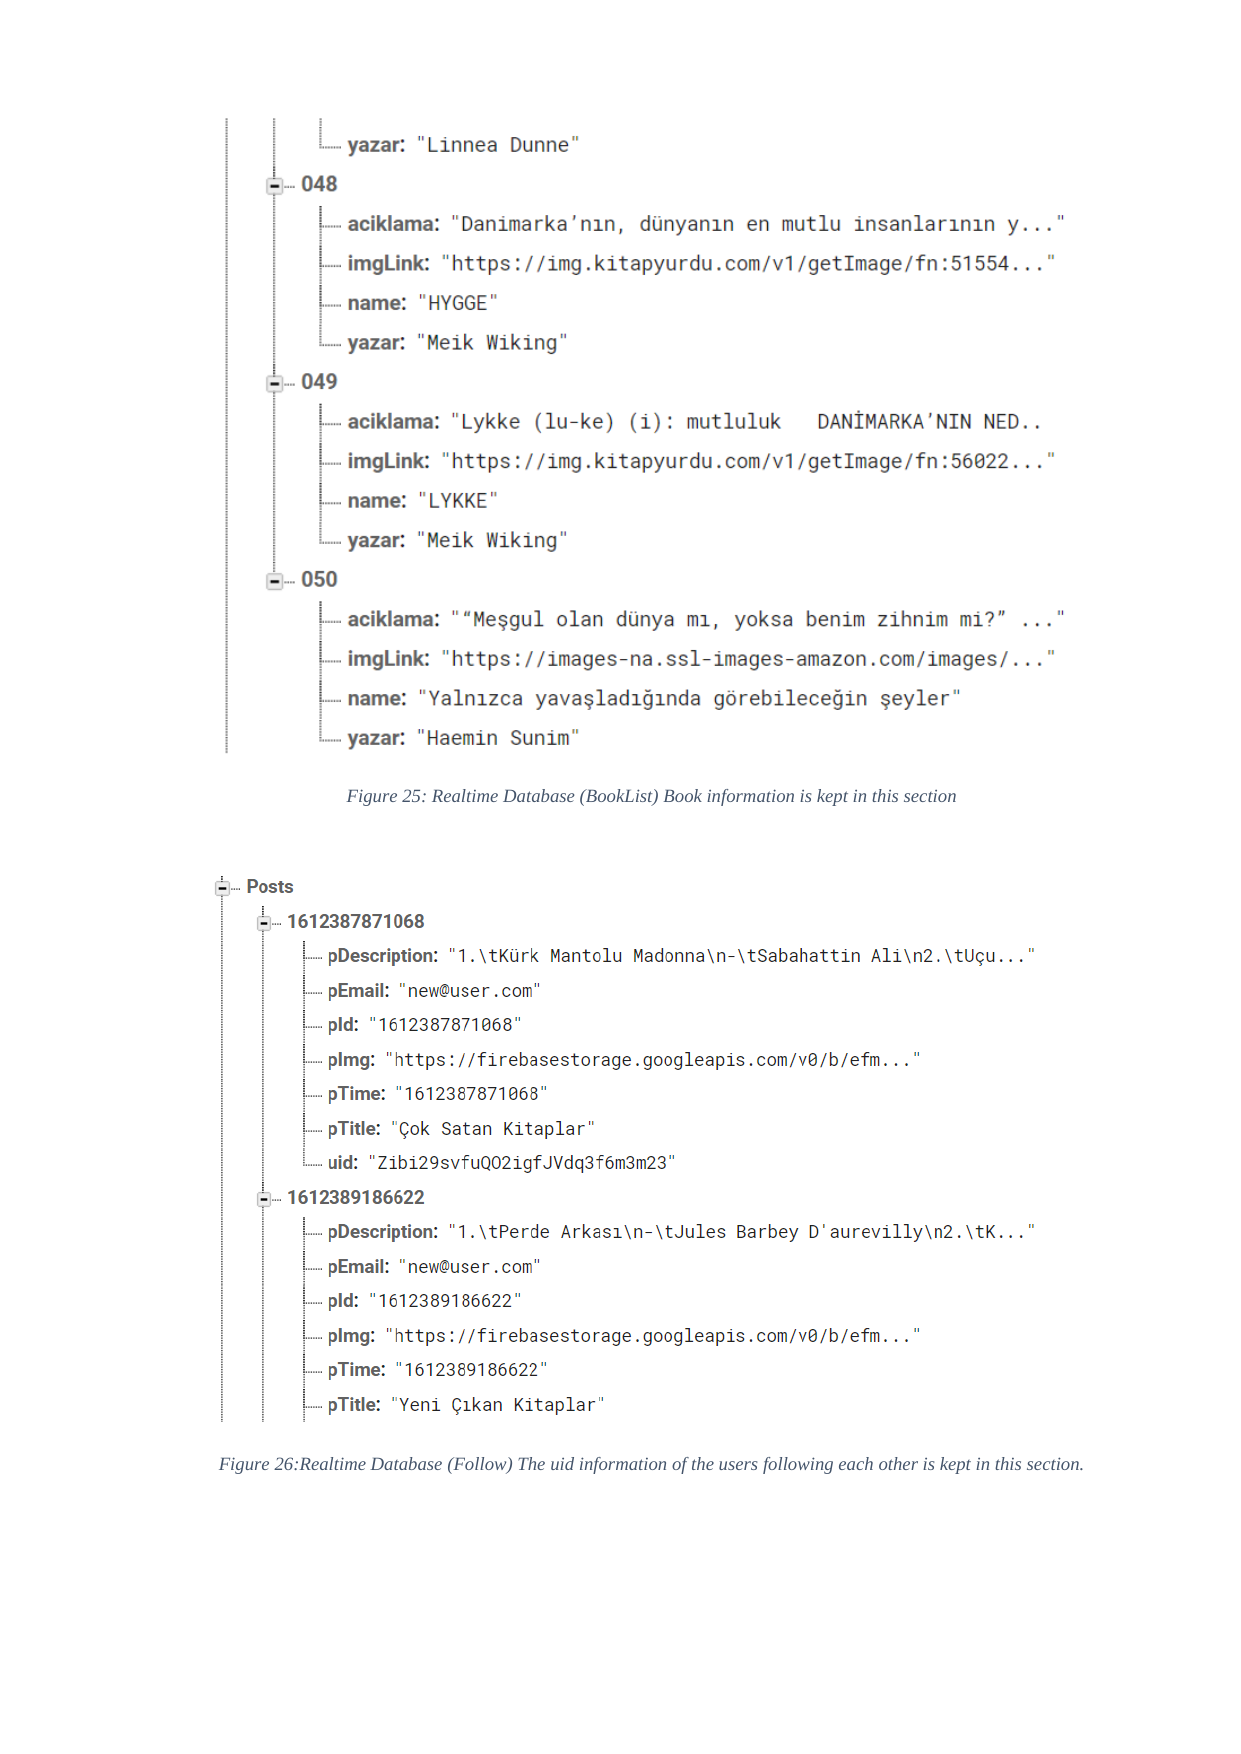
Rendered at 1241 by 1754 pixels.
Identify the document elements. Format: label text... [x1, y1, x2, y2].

picture [194, 876, 1140, 1422]
picture [194, 118, 1140, 754]
